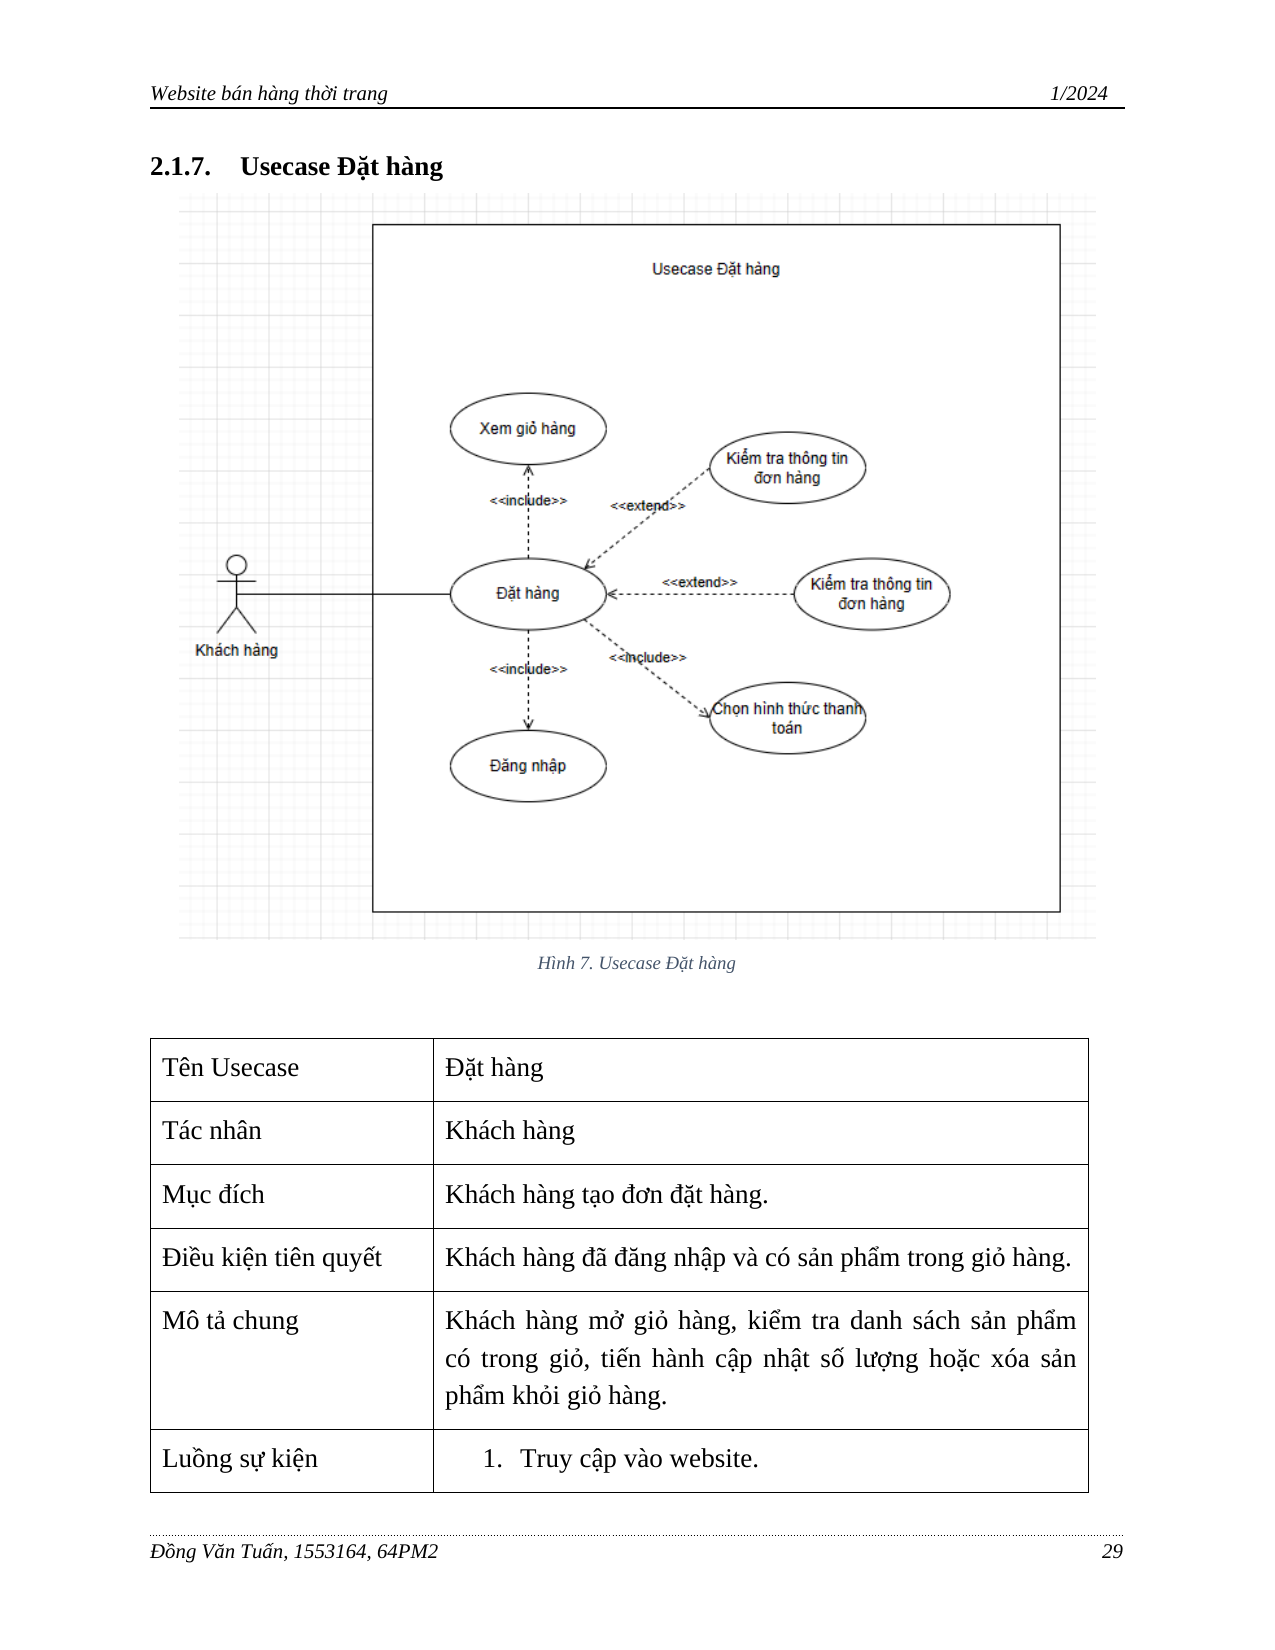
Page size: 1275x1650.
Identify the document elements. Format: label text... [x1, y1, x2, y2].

table_cell Tác nhân [151, 1102, 433, 1164]
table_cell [434, 1430, 1088, 1492]
table_cell Luồng sự kiện [151, 1430, 433, 1492]
table_cell Khách hàng tạo đơn đặt hàng. [434, 1165, 1088, 1228]
table_cell Điều kiện tiên quyết [151, 1229, 433, 1291]
table_cell Khách hàng mở giỏ hàng, kiểm tra danh sách sản phẩm có trong giỏ, tiến hành cập nhật số lượng hoặc xóa sản phẩm khỏi giỏ hàng. [434, 1292, 1088, 1429]
table_header Đặt hàng [434, 1039, 1088, 1101]
table_cell Mục đích [151, 1165, 433, 1228]
table_cell Mô tả chung [151, 1292, 433, 1429]
table_cell Khách hàng [434, 1102, 1088, 1164]
table_cell Khách hàng đã đăng nhập và có sản phẩm trong giỏ hàng. [434, 1229, 1088, 1291]
subtitle Usecase Đặt hàng [150, 150, 1125, 181]
table_header Tên Usecase [151, 1039, 433, 1101]
picture [179, 193, 1096, 940]
